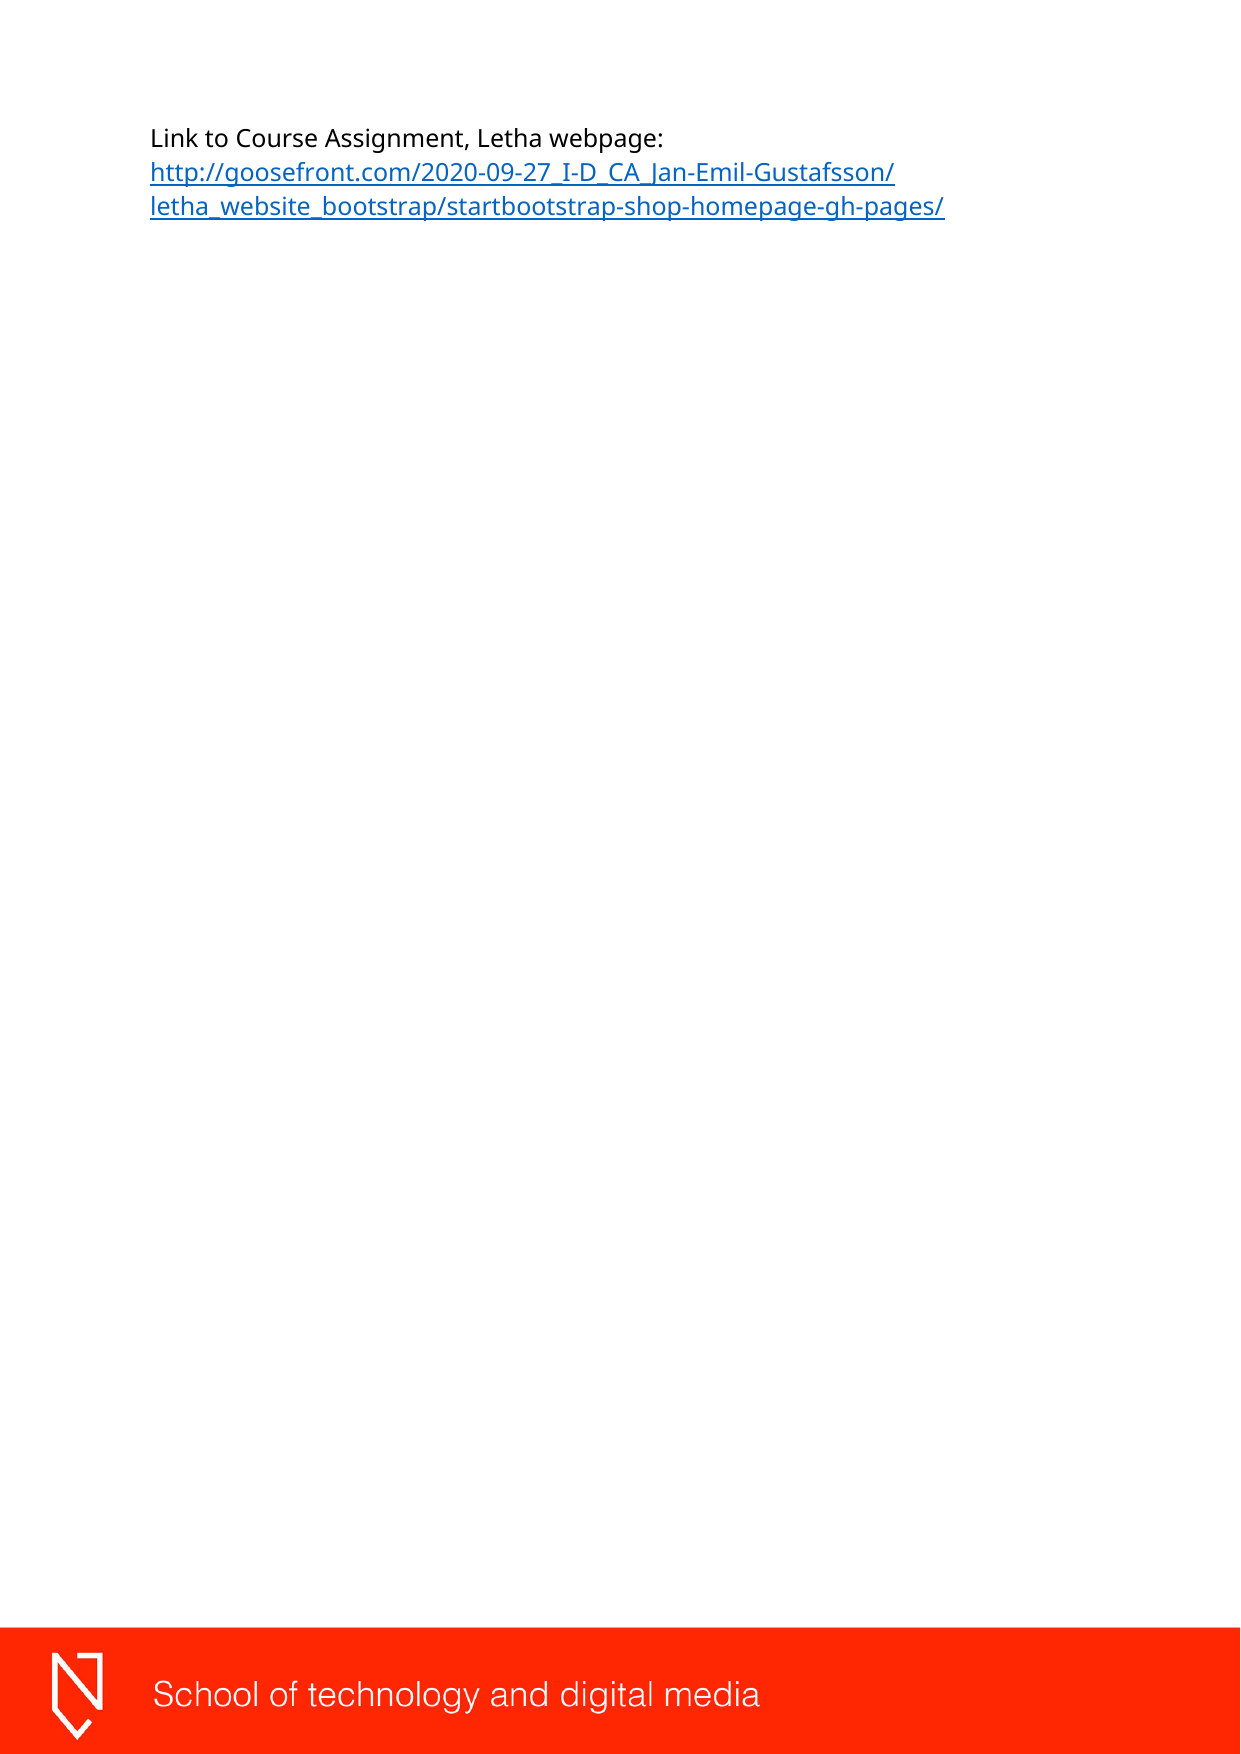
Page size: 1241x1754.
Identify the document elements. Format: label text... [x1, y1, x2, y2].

text http://goosefront.com/2020-09-27_I-D_CA_Jan-Emil-Gustafsson/letha_website_bootstrap/startbootstrap-shop-homepage-gh-pages/ [150, 155, 1090, 223]
picture [0, 1618, 1241, 1754]
text Link to Course Assignment, Letha webpage: [150, 121, 1090, 155]
